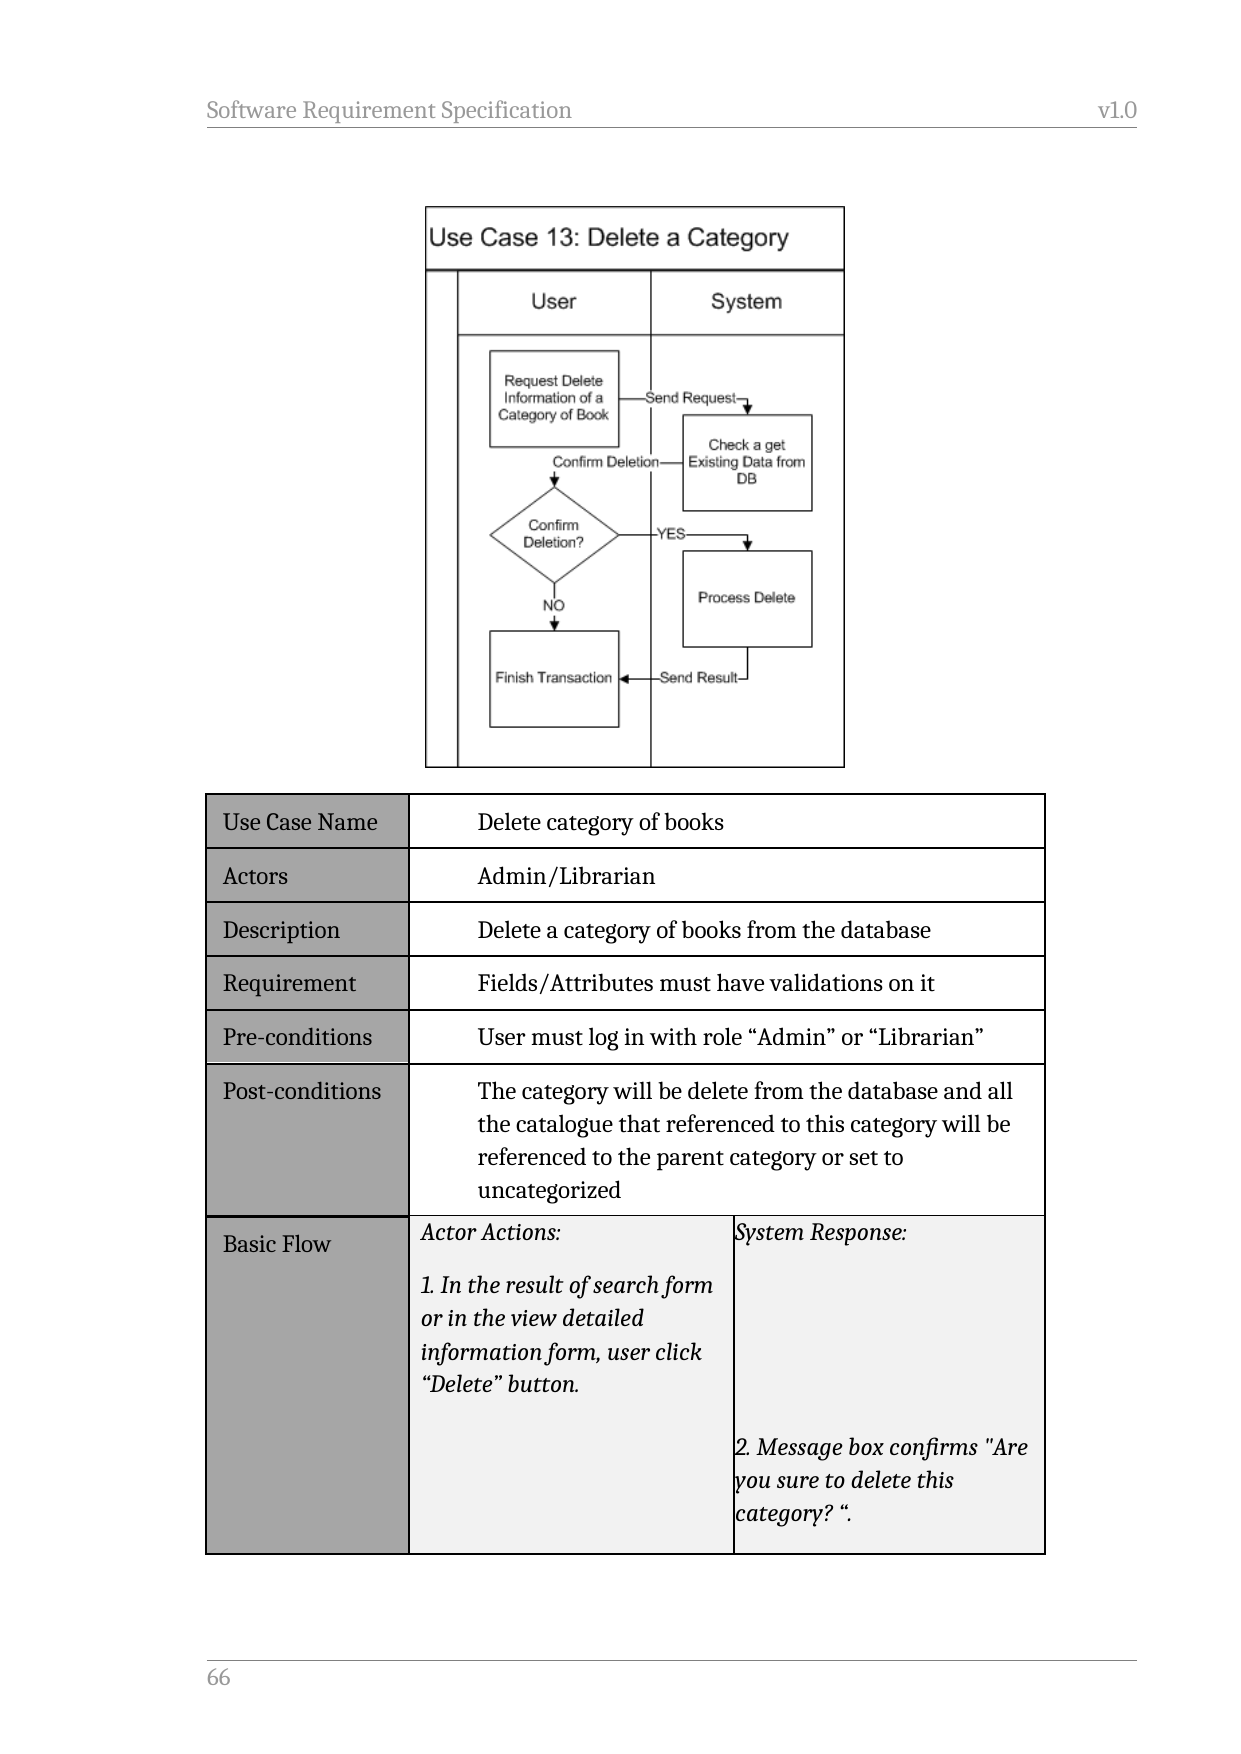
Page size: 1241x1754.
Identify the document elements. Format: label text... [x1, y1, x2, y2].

table_header Use Case Name [207, 795, 408, 847]
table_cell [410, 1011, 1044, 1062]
picture [425, 206, 845, 768]
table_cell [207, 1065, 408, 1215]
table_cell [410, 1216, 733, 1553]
table_cell Description [207, 903, 408, 955]
table_cell Admin/Librarian [410, 849, 1044, 901]
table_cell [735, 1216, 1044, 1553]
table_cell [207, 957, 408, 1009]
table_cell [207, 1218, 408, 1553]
table_cell Delete a category of books from the database [410, 903, 1044, 955]
table_header Delete category of books [410, 795, 1044, 847]
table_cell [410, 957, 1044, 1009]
table_cell Actors [207, 849, 408, 901]
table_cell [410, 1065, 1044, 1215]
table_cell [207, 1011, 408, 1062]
